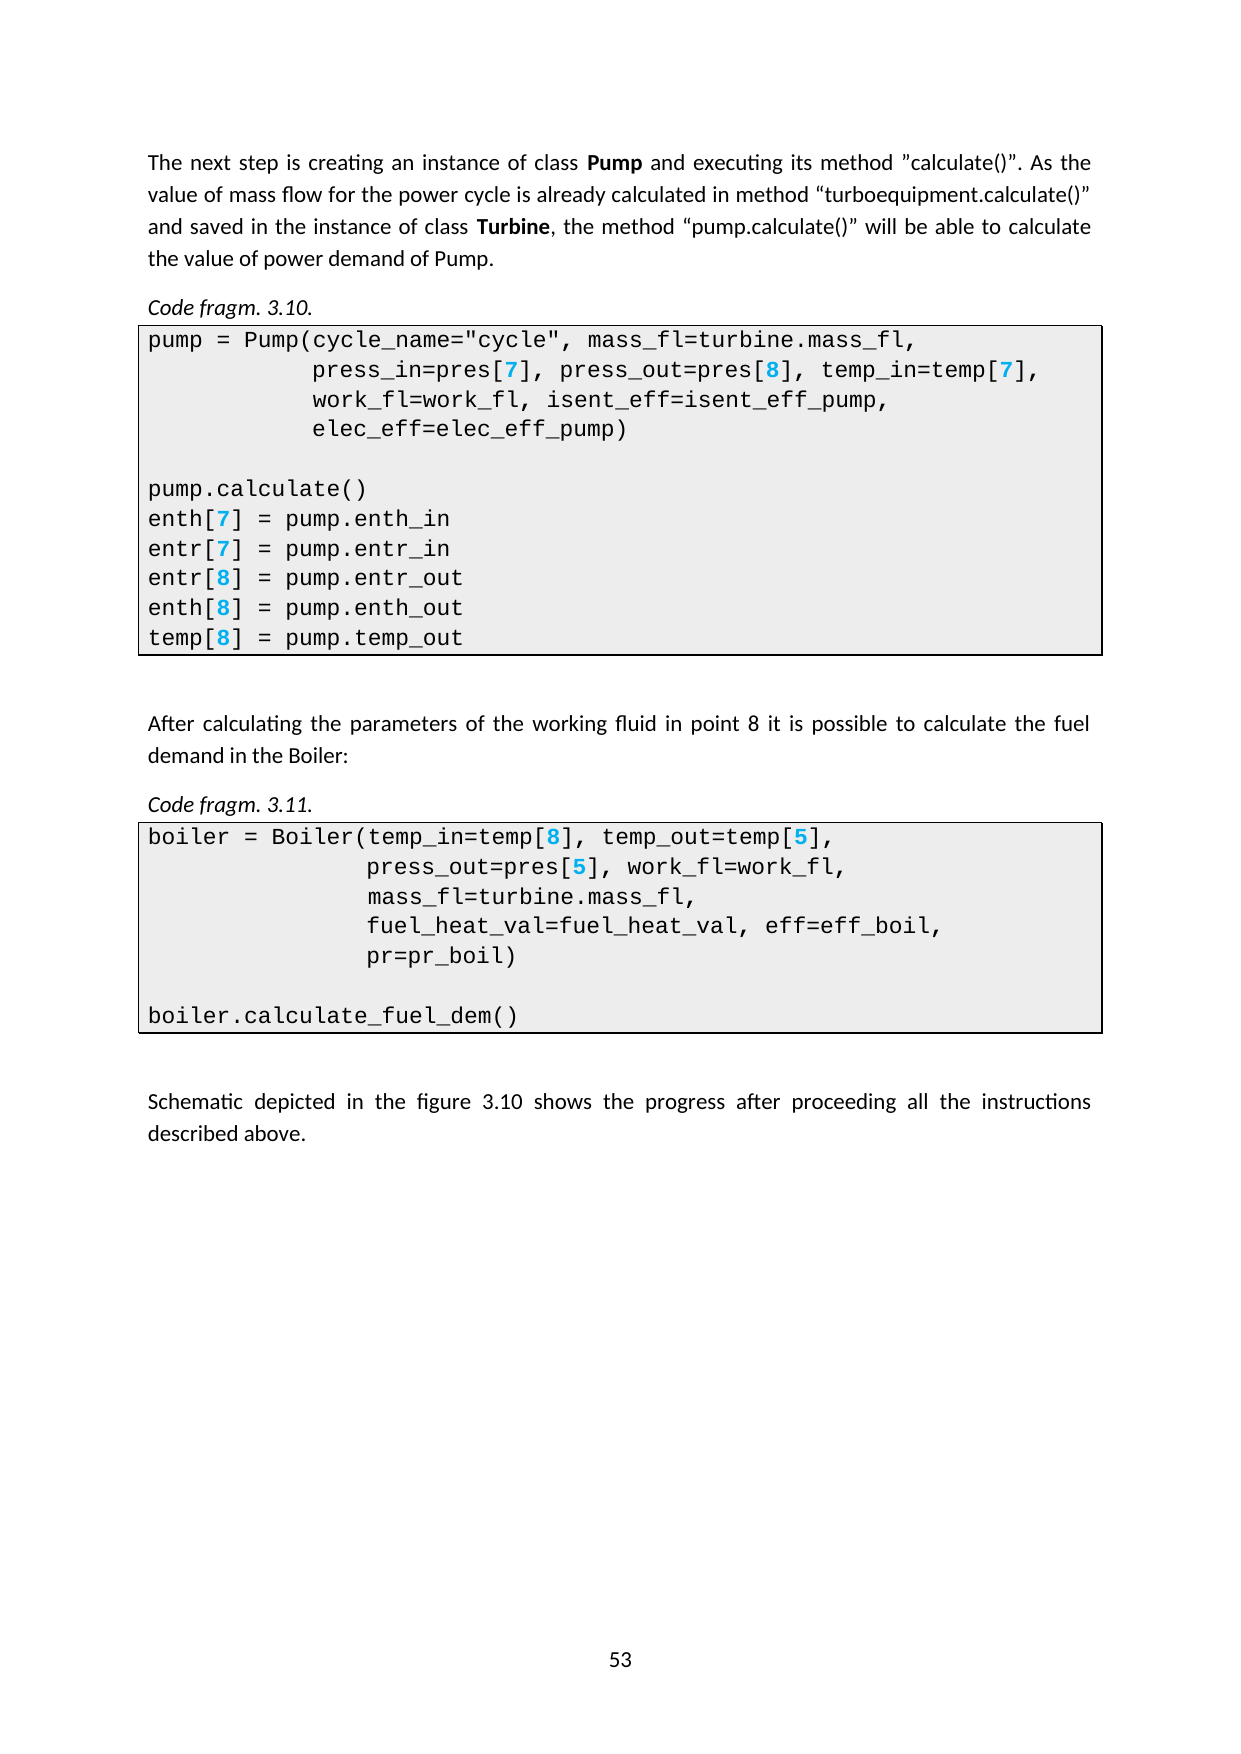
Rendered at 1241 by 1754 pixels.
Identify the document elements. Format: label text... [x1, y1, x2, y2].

text Code fragm. 3.11. [148, 790, 1093, 818]
text pump = Pump(cycle_name="cycle", mass_fl=turbine.mass_fl, press_in=pres[7], press_out=pres[8], temp_in=temp[7], work_fl=work_fl, isent_eff=isent_eff_pump, elec_eff=elec_eff_pump) [139, 326, 1101, 444]
text After calculating the parameters of the working fluid in point 8 it is possible to calculate the fuel demand in the Boiler: [148, 709, 1093, 769]
text pump.calculate() enth[7] = pump.enth_in entr[7] = pump.entr_in entr[8] = pump.entr_out enth[8] = pump.enth_out temp[8] = pump.temp_out [139, 444, 1101, 654]
text boiler = Boiler(temp_in=temp[8], temp_out=temp[5], press_out=pres[5], work_fl=work_fl, mass_fl=turbine.mass_fl, fuel_heat_val=fuel_heat_val, eff=eff_boil, pr=pr_boil) [139, 823, 1101, 971]
text Code fragm. 3.10. [148, 293, 1093, 321]
text boiler.calculate_fuel_dem() [139, 971, 1101, 1032]
text Schematic depicted in the figure 3.10 shows the progress after proceeding all the instructions described above. [148, 1087, 1093, 1147]
text The next step is creating an instance of class Pump and executing its method ”calculate()”. As the value of mass flow for the power cycle is already calculated in method “turboequipment.calculate()” and saved in the instance of class Turbine, the method “pump.calculate()” will be able to calculate the value of power demand of Pump. [148, 148, 1093, 272]
